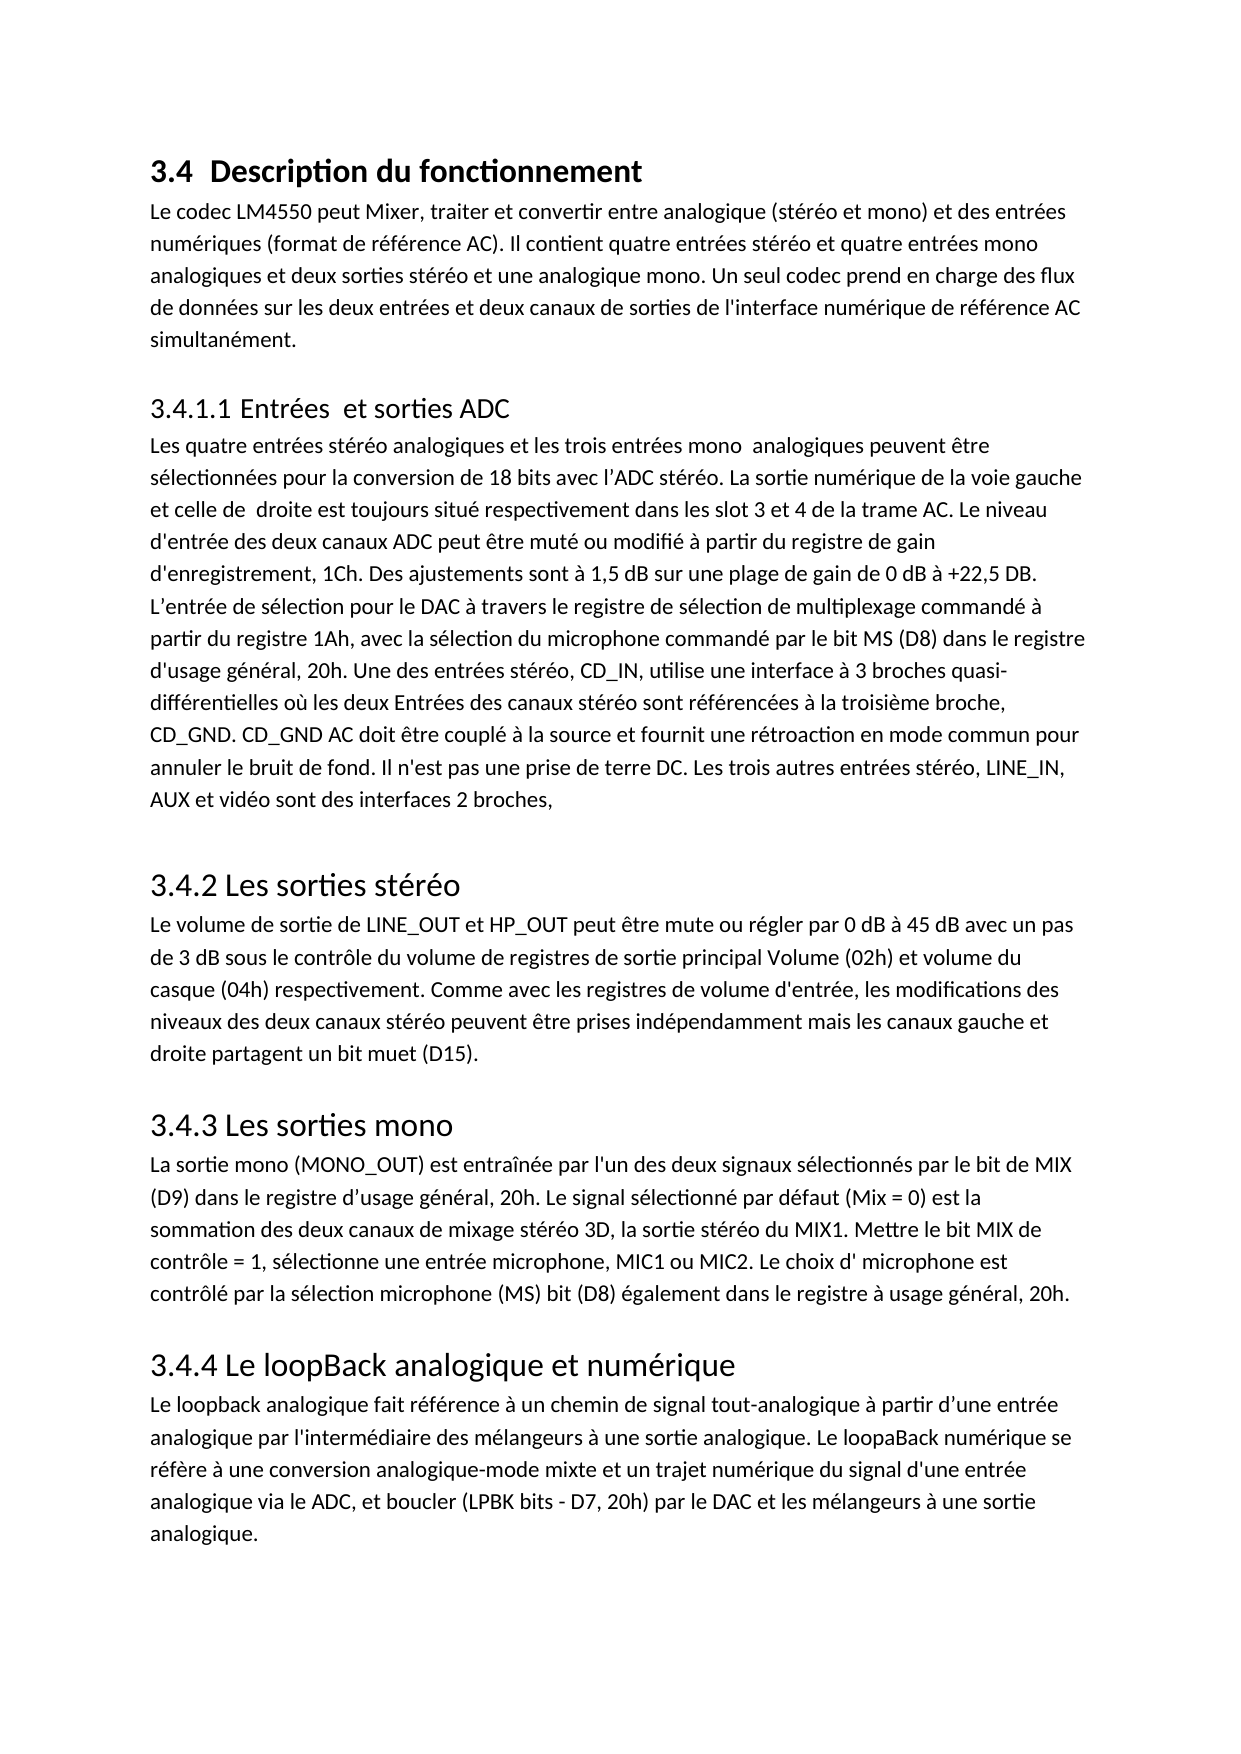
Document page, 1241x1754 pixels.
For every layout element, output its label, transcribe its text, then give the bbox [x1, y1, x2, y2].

text Le loopback analogique fait référence à un chemin de signal tout-analogique à partir d’une entrée analogique par l'intermédiaire des mélangeurs à une sortie analogique. Le loopaBack numérique se réfère à une conversion analogique-mode mixte et un trajet numérique du signal d'une entrée analogique via le ADC, et boucler (LPBK bits - D7, 20h) par le DAC et les mélangeurs à une sortie analogique. [150, 1390, 1090, 1547]
subtitle Les sorties mono [150, 1104, 1090, 1144]
subtitle Le loopBack analogique et numérique [150, 1344, 1090, 1384]
subtitle Description du fonctionnement [150, 150, 1090, 191]
subtitle Les sorties stéréo [150, 864, 1090, 904]
text Le codec LM4550 peut Mixer, traiter et convertir entre analogique (stéréo et mono) et des entrées numériques (format de référence AC). Il contient quatre entrées stéréo et quatre entrées mono analogiques et deux sorties stéréo et une analogique mono. Un seul codec prend en charge des flux de données sur les deux entrées et deux canaux de sorties de l'interface numérique de référence AC simultanément. [150, 197, 1090, 353]
text Les quatre entrées stéréo analogiques et les trois entrées mono analogiques peuvent être sélectionnées pour la conversion de 18 bits avec l’ADC stéréo. La sortie numérique de la voie gauche et celle de droite est toujours situé respectivement dans les slot 3 et 4 de la trame AC. Le niveau d'entrée des deux canaux ADC peut être muté ou modifié à partir du registre de gain d'enregistrement, 1Ch. Des ajustements sont à 1,5 dB sur une plage de gain de 0 dB à +22,5 DB. L’entrée de sélection pour le DAC à travers le registre de sélection de multiplexage commandé à partir du registre 1Ah, avec la sélection du microphone commandé par le bit MS (D8) dans le registre d'usage général, 20h. Une des entrées stéréo, CD_IN, utilise une interface à 3 broches quasi-différentielles où les deux Entrées des canaux stéréo sont référencées à la troisième broche, CD_GND. CD_GND AC doit être couplé à la source et fournit une rétroaction en mode commun pour [150, 431, 1090, 748]
text Le volume de sortie de LINE_OUT et HP_OUT peut être mute ou régler par 0 dB à 45 dB avec un pas de 3 dB sous le contrôle du volume de registres de sortie principal Volume (02h) et volume du casque (04h) respectivement. Comme avec les registres de volume d'entrée, les modifications des niveaux des deux canaux stéréo peuvent être prises indépendamment mais les canaux gauche et droite partagent un bit muet (D15). [150, 911, 1090, 1067]
text La sortie mono (MONO_OUT) est entraînée par l'un des deux signaux sélectionnés par le bit de MIX (D9) dans le registre d’usage général, 20h. Le signal sélectionné par défaut (Mix = 0) est la sommation des deux canaux de mixage stéréo 3D, la sortie stéréo du MIX1. Mettre le bit MIX de contrôle = 1, sélectionne une entrée microphone, MIC1 ou MIC2. Le choix d' microphone est contrôlé par la sélection microphone (MS) bit (D8) également dans le registre à usage général, 20h. [150, 1151, 1090, 1307]
subtitle Entrées et sorties ADC [150, 390, 1090, 426]
text annuler le bruit de fond. Il n'est pas une prise de terre DC. Les trois autres entrées stéréo, LINE_IN, AUX et vidéo sont des interfaces 2 broches, [150, 753, 1090, 813]
